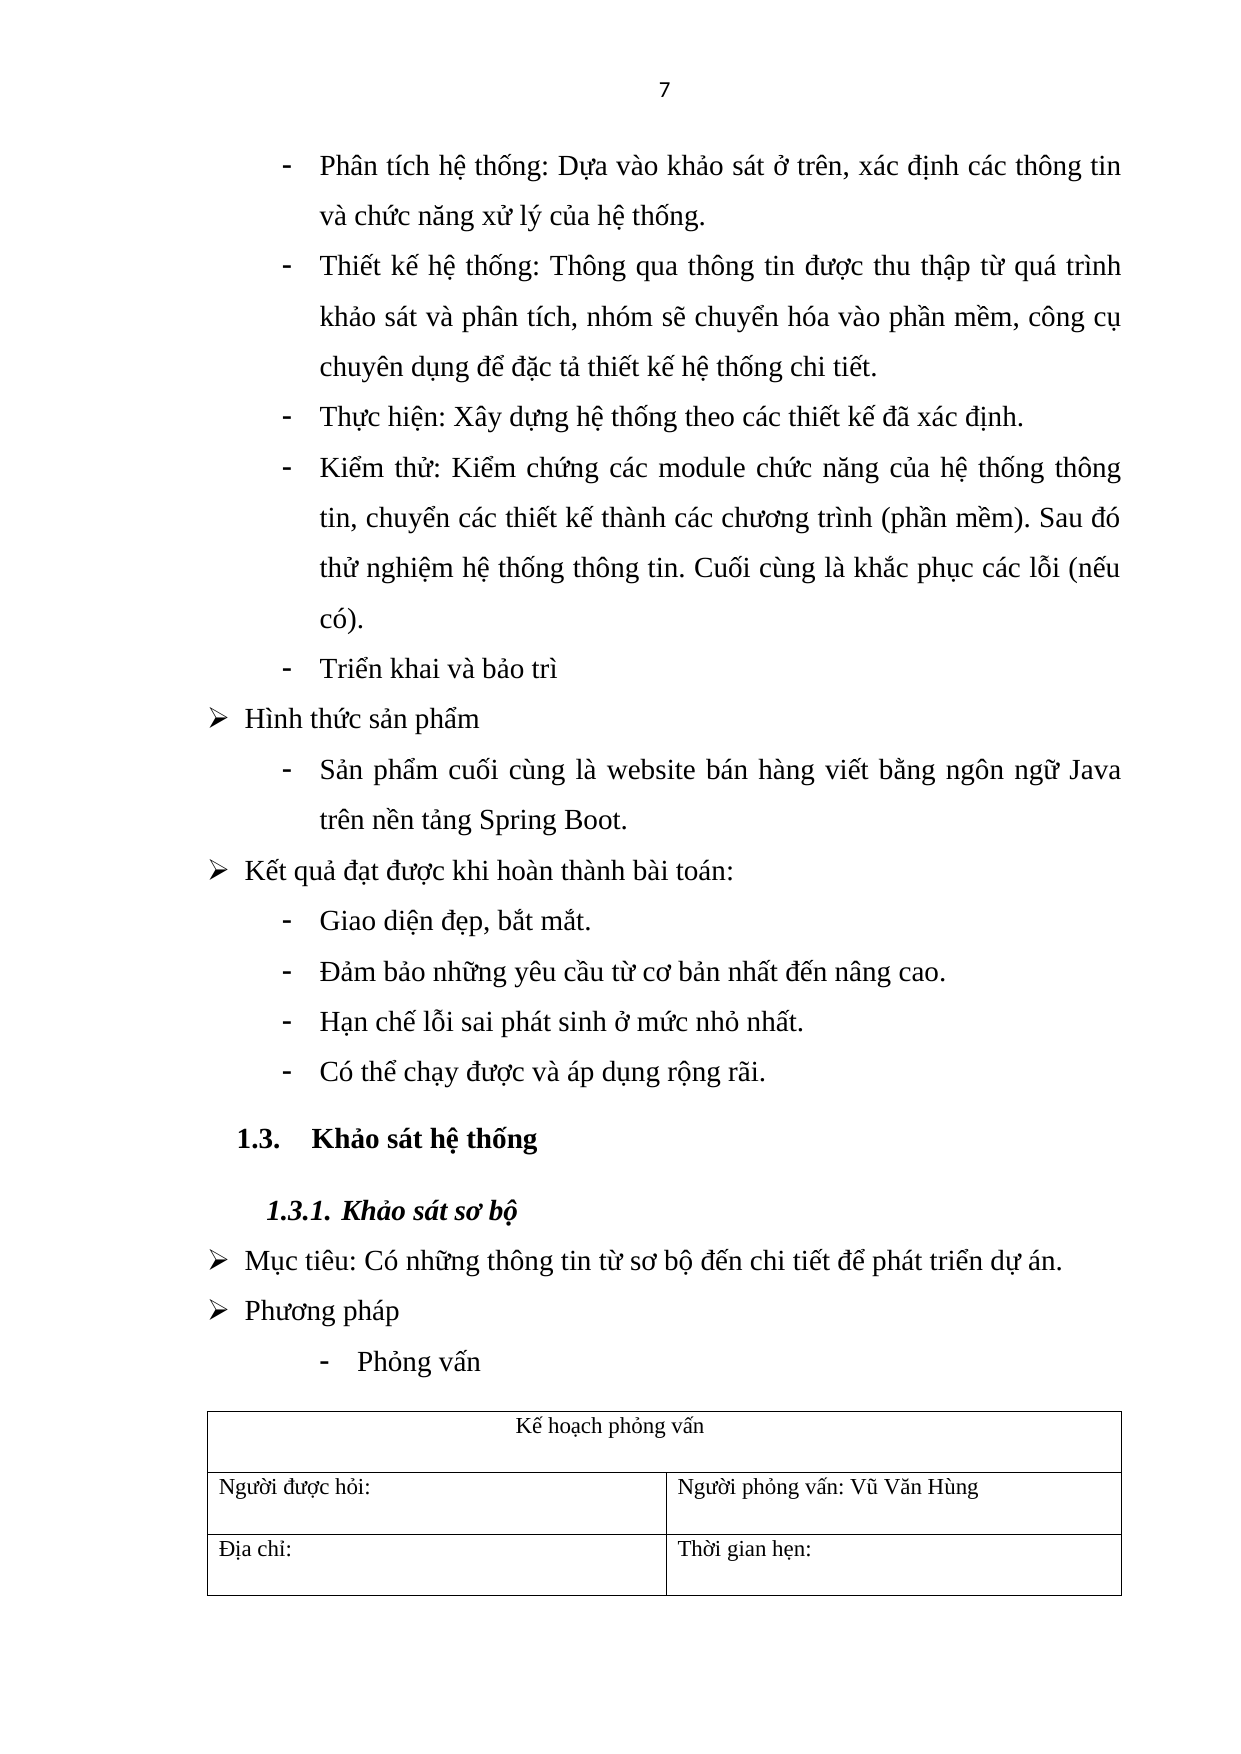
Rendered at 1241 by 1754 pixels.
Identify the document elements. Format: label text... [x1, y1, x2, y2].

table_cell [667, 1535, 1121, 1595]
list Sản phẩm cuối cùng là website bán hàng viết bằng ngôn ngữ Java trên nền tảng Spring Boot. [282, 752, 1122, 836]
table_cell Người phỏng vấn: Vũ Văn Hùng [667, 1473, 1121, 1534]
subtitle Khảo sát hệ thống [236, 1122, 1122, 1155]
list Giao diện đẹp, bắt mắt. [282, 903, 1122, 937]
list Hình thức sản phẩm [207, 702, 1122, 735]
list Kết quả đạt được khi hoàn thành bài toán: [207, 853, 1122, 886]
list Phân tích hệ thống: Dựa vào khảo sát ở trên, xác định các thông tin và chức năng xử lý của hệ thống. [282, 148, 1122, 232]
list Phỏng vấn [319, 1344, 1122, 1377]
list Mục tiêu: Có những thông tin từ sơ bộ đến chi tiết để phát triển dự án. [207, 1243, 1122, 1277]
list Thực hiện: Xây dựng hệ thống theo các thiết kế đã xác định. [282, 399, 1122, 433]
table_cell Người được hỏi: [208, 1473, 666, 1534]
subtitle Khảo sát sơ bộ [266, 1193, 1122, 1226]
table_cell Địa chỉ: [208, 1535, 666, 1595]
table_header Kế hoạch phỏng vấn [208, 1412, 1121, 1472]
list Triển khai và bảo trì [282, 651, 1122, 685]
list Hạn chế lỗi sai phát sinh ở mức nhỏ nhất. [282, 1004, 1122, 1038]
list Thiết kế hệ thống: Thông qua thông tin được thu thập từ quá trình khảo sát và phân tích, nhóm sẽ chuyển hóa vào phần mềm, công cụ chuyên dụng để đặc tả thiết kế hệ thống chi tiết. [282, 248, 1122, 383]
list Đảm bảo những yêu cầu từ cơ bản nhất đến nâng cao. [282, 954, 1122, 987]
list Phương pháp [207, 1293, 1122, 1327]
list Có thể chạy được và áp dụng rộng rãi. [282, 1054, 1122, 1088]
list Kiểm thử: Kiểm chứng các module chức năng của hệ thống thông tin, chuyển các thiết kế thành các chương trình (phần mềm). Sau đó thử nghiệm hệ thống thông tin. Cuối cùng là khắc phục các lỗi (nếu có). [282, 450, 1122, 634]
